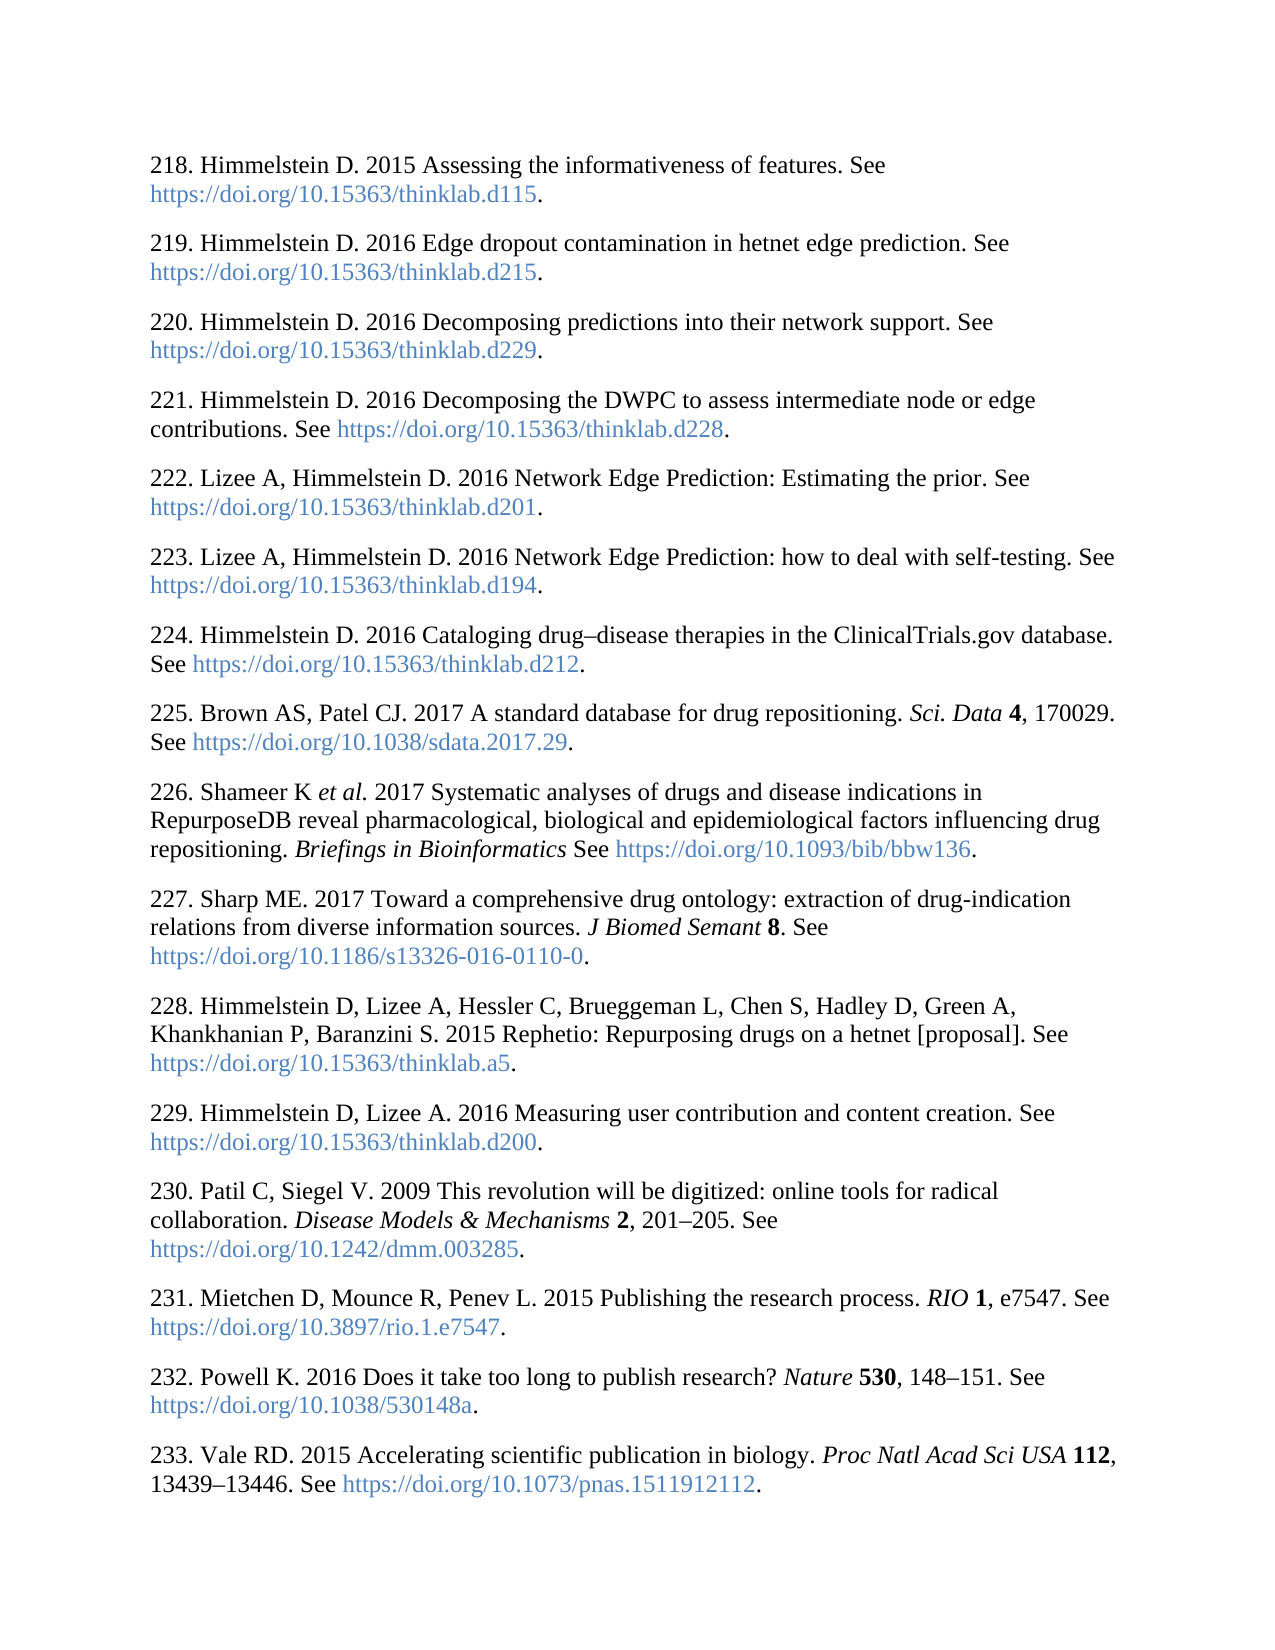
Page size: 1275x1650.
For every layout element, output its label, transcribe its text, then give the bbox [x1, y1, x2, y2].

text 228. Himmelstein D, Lizee A, Hessler C, Brueggeman L, Chen S, Hadley D, Green A, Khankhanian P, Baranzini S. 2015 Rephetio: Repurposing drugs on a hetnet [proposal]. See https://doi.org/10.15363/thinklab.a5. [150, 991, 1125, 1077]
text 222. Lizee A, Himmelstein D. 2016 Network Edge Prediction: Estimating the prior. See https://doi.org/10.15363/thinklab.d201. [150, 463, 1125, 521]
text 225. Brown AS, Patel CJ. 2017 A standard database for drug repositioning. Sci. Data 4, 170029. See https://doi.org/10.1038/sdata.2017.29. [150, 698, 1125, 756]
text 227. Sharp ME. 2017 Toward a comprehensive drug ontology: extraction of drug-indication relations from diverse information sources. J Biomed Semant 8. See https://doi.org/10.1186/s13326-016-0110-0. [150, 884, 1125, 970]
text 218. Himmelstein D. 2015 Assessing the informativeness of features. See https://doi.org/10.15363/thinklab.d115. [150, 150, 1125, 207]
text 221. Himmelstein D. 2016 Decomposing the DWPC to assess intermediate node or edge contributions. See https://doi.org/10.15363/thinklab.d228. [150, 385, 1125, 442]
text 223. Lizee A, Himmelstein D. 2016 Network Edge Prediction: how to deal with self-testing. See https://doi.org/10.15363/thinklab.d194. [150, 542, 1125, 599]
text 233. Vale RD. 2015 Accelerating scientific publication in biology. Proc Natl Acad Sci USA 112, 13439–13446. See https://doi.org/10.1073/pnas.1511912112. [150, 1440, 1125, 1497]
text 224. Himmelstein D. 2016 Cataloging drug–disease therapies in the ClinicalTrials.gov database. See https://doi.org/10.15363/thinklab.d212. [150, 620, 1125, 677]
text 231. Mietchen D, Mounce R, Penev L. 2015 Publishing the research process. RIO 1, e7547. See https://doi.org/10.3897/rio.1.e7547. [150, 1283, 1125, 1341]
text 229. Himmelstein D, Lizee A. 2016 Measuring user contribution and content creation. See https://doi.org/10.15363/thinklab.d200. [150, 1098, 1125, 1155]
text 226. Shameer K et al. 2017 Systematic analyses of drugs and disease indications in RepurposeDB reveal pharmacological, biological and epidemiological factors influencing drug repositioning. Briefings in Bioinformatics See https://doi.org/10.1093/bib/bbw136. [150, 777, 1125, 863]
text 232. Powell K. 2016 Does it take too long to publish research? Nature 530, 148–151. See https://doi.org/10.1038/530148a. [150, 1362, 1125, 1419]
text 219. Himmelstein D. 2016 Edge dropout contamination in hetnet edge prediction. See https://doi.org/10.15363/thinklab.d215. [150, 228, 1125, 286]
text 230. Patil C, Siegel V. 2009 This revolution will be digitized: online tools for radical collaboration. Disease Models & Mechanisms 2, 201–205. See https://doi.org/10.1242/dmm.003285. [150, 1176, 1125, 1262]
text 220. Himmelstein D. 2016 Decomposing predictions into their network support. See https://doi.org/10.15363/thinklab.d229. [150, 307, 1125, 364]
